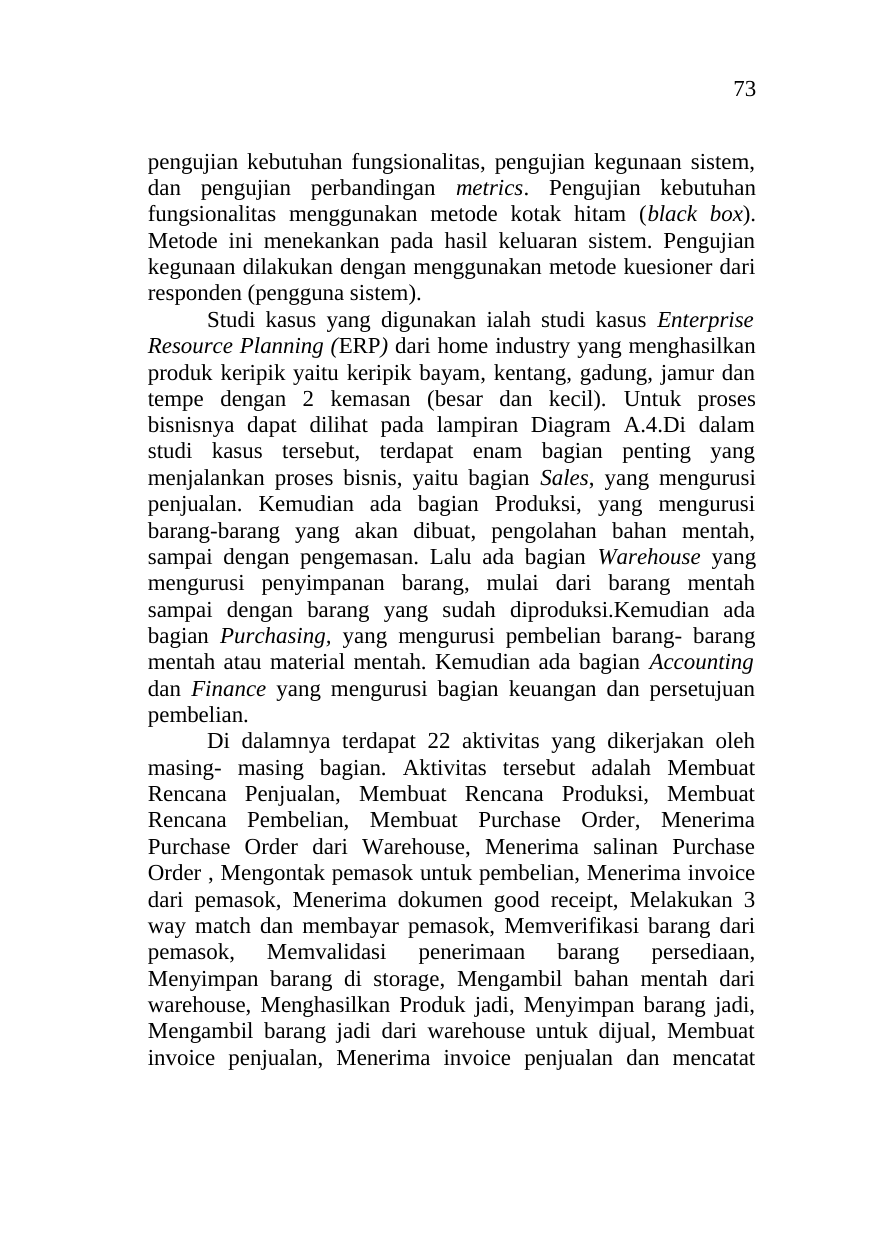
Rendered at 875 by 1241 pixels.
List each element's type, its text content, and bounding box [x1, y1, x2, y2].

text Studi kasus yang digunakan ialah studi kasus Enterprise Resource Planning (ERP) dari home industry yang menghasilkan produk keripik yaitu keripik bayam, kentang, gadung, jamur dan tempe dengan 2 kemasan (besar dan kecil). Untuk proses bisnisnya dapat dilihat pada lampiran Diagram A.4.Di dalam studi kasus tersebut, terdapat enam bagian penting yang menjalankan proses bisnis, yaitu bagian Sales, yang mengurusi penjualan. Kemudian ada bagian Produksi, yang mengurusi barang-barang yang akan dibuat, pengolahan bahan mentah, sampai dengan pengemasan. Lalu ada bagian Warehouse yang mengurusi penyimpanan barang, mulai dari barang mentah sampai dengan barang yang sudah diproduksi.Kemudian ada bagian Purchasing, yang mengurusi pembelian barang- barang mentah atau material mentah. Kemudian ada bagian Accounting dan Finance yang mengurusi bagian keuangan dan persetujuan pembelian. [148, 306, 756, 727]
